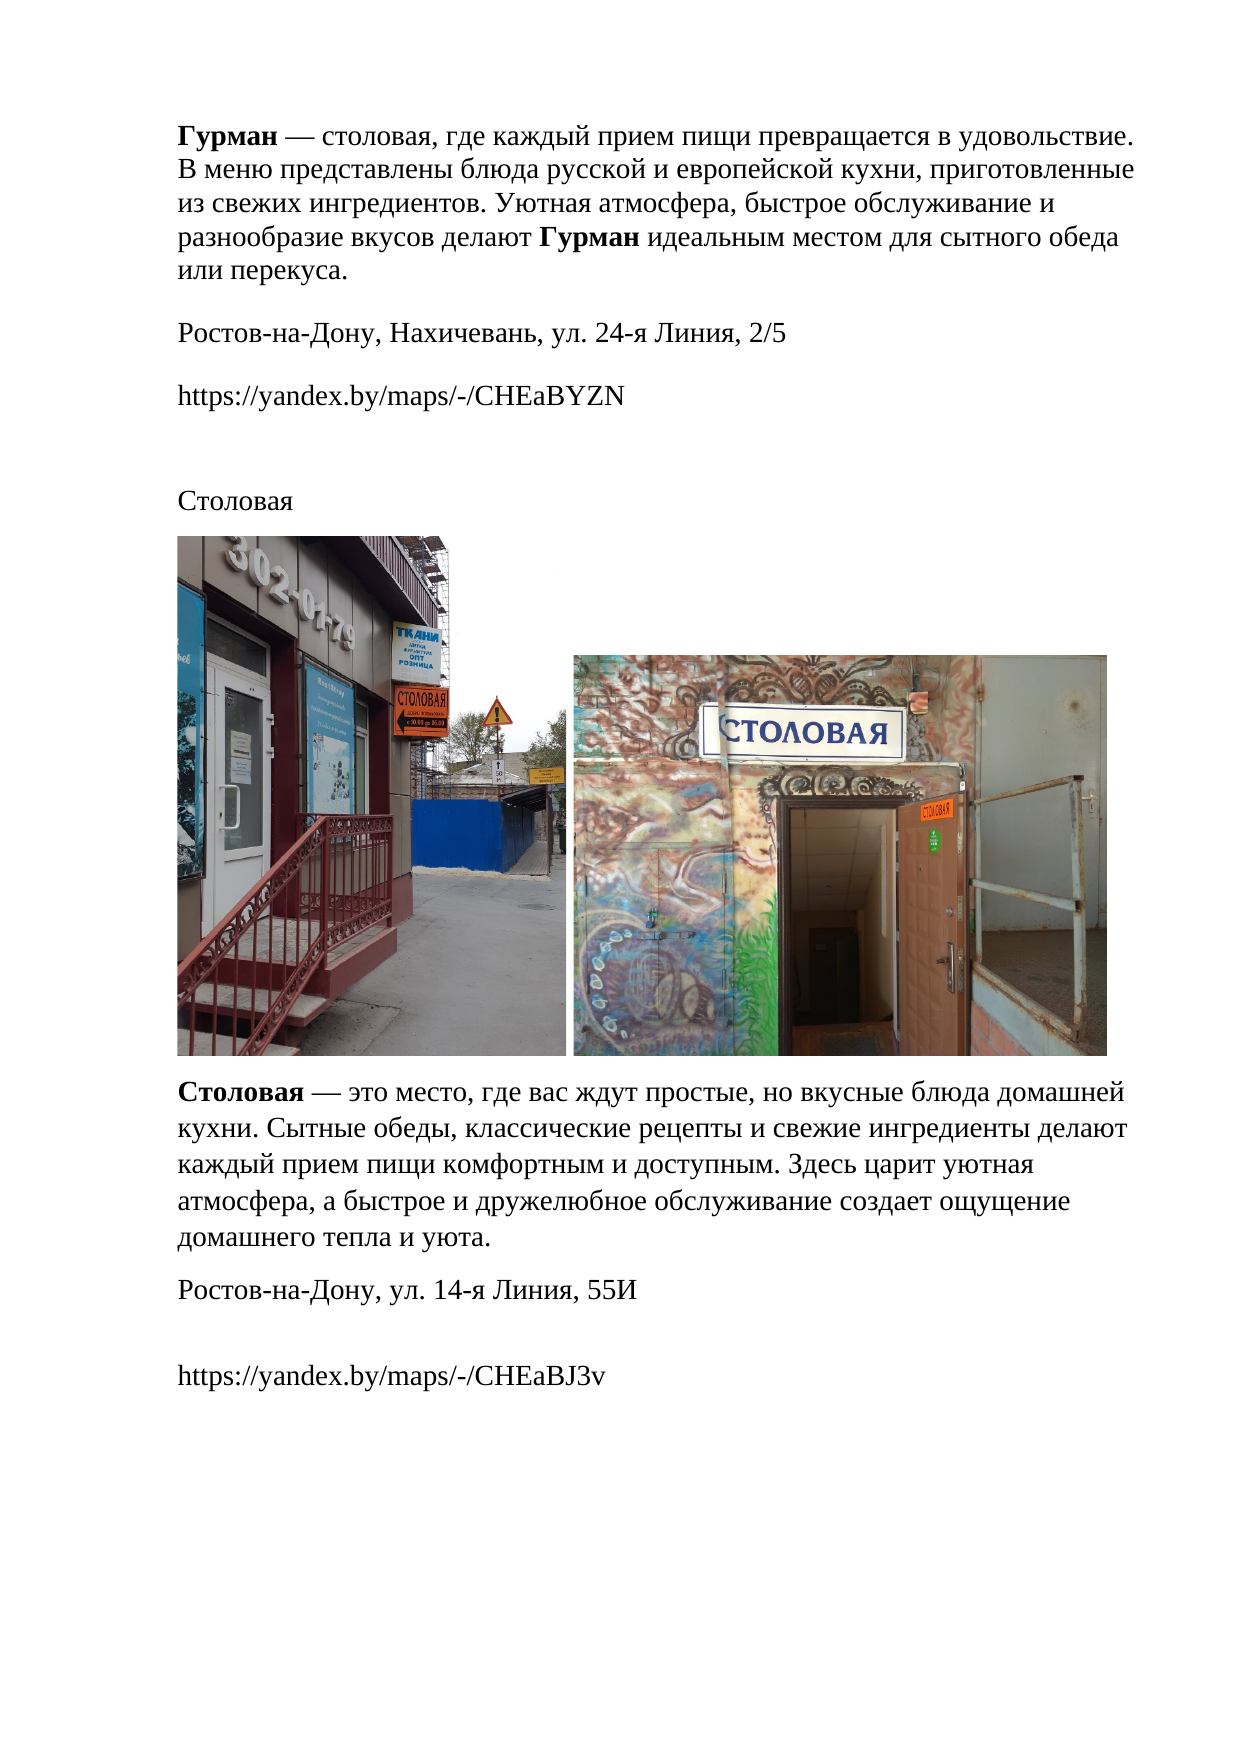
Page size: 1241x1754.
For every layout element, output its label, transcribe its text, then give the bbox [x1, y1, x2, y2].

text Столовая [177, 483, 1152, 517]
text Ростов-на-Дону, Нахичевань, ул. 24-я Линия, 2/5 [177, 315, 1152, 348]
picture [573, 655, 1107, 1056]
text Столовая — это место, где вас ждут простые, но вкусные блюда домашней кухни. Сытные обеды, классические рецепты и свежие ингредиенты делают каждый прием пищи комфортным и доступным. Здесь царит уютная атмосфера, а быстрое и дружелюбное обслуживание создает ощущение домашнего тепла и уюта. [177, 1074, 1152, 1252]
text https://yandex.by/maps/-/CHEaBJ3v [177, 1358, 1152, 1392]
text https://yandex.by/maps/-/CHEaBYZN [177, 378, 1152, 411]
picture [177, 536, 567, 1056]
text Ростов-на-Дону, ул. 14-я Линия, 55И [177, 1272, 1152, 1305]
text Гурман — столовая, где каждый прием пищи превращается в удовольствие. В меню представлены блюда русской и европейской кухни, приготовленные из свежих ингредиентов. Уютная атмосфера, быстрое обслуживание и разнообразие вкусов делают Гурман идеальным местом для сытного обеда или перекуса. [177, 118, 1152, 286]
